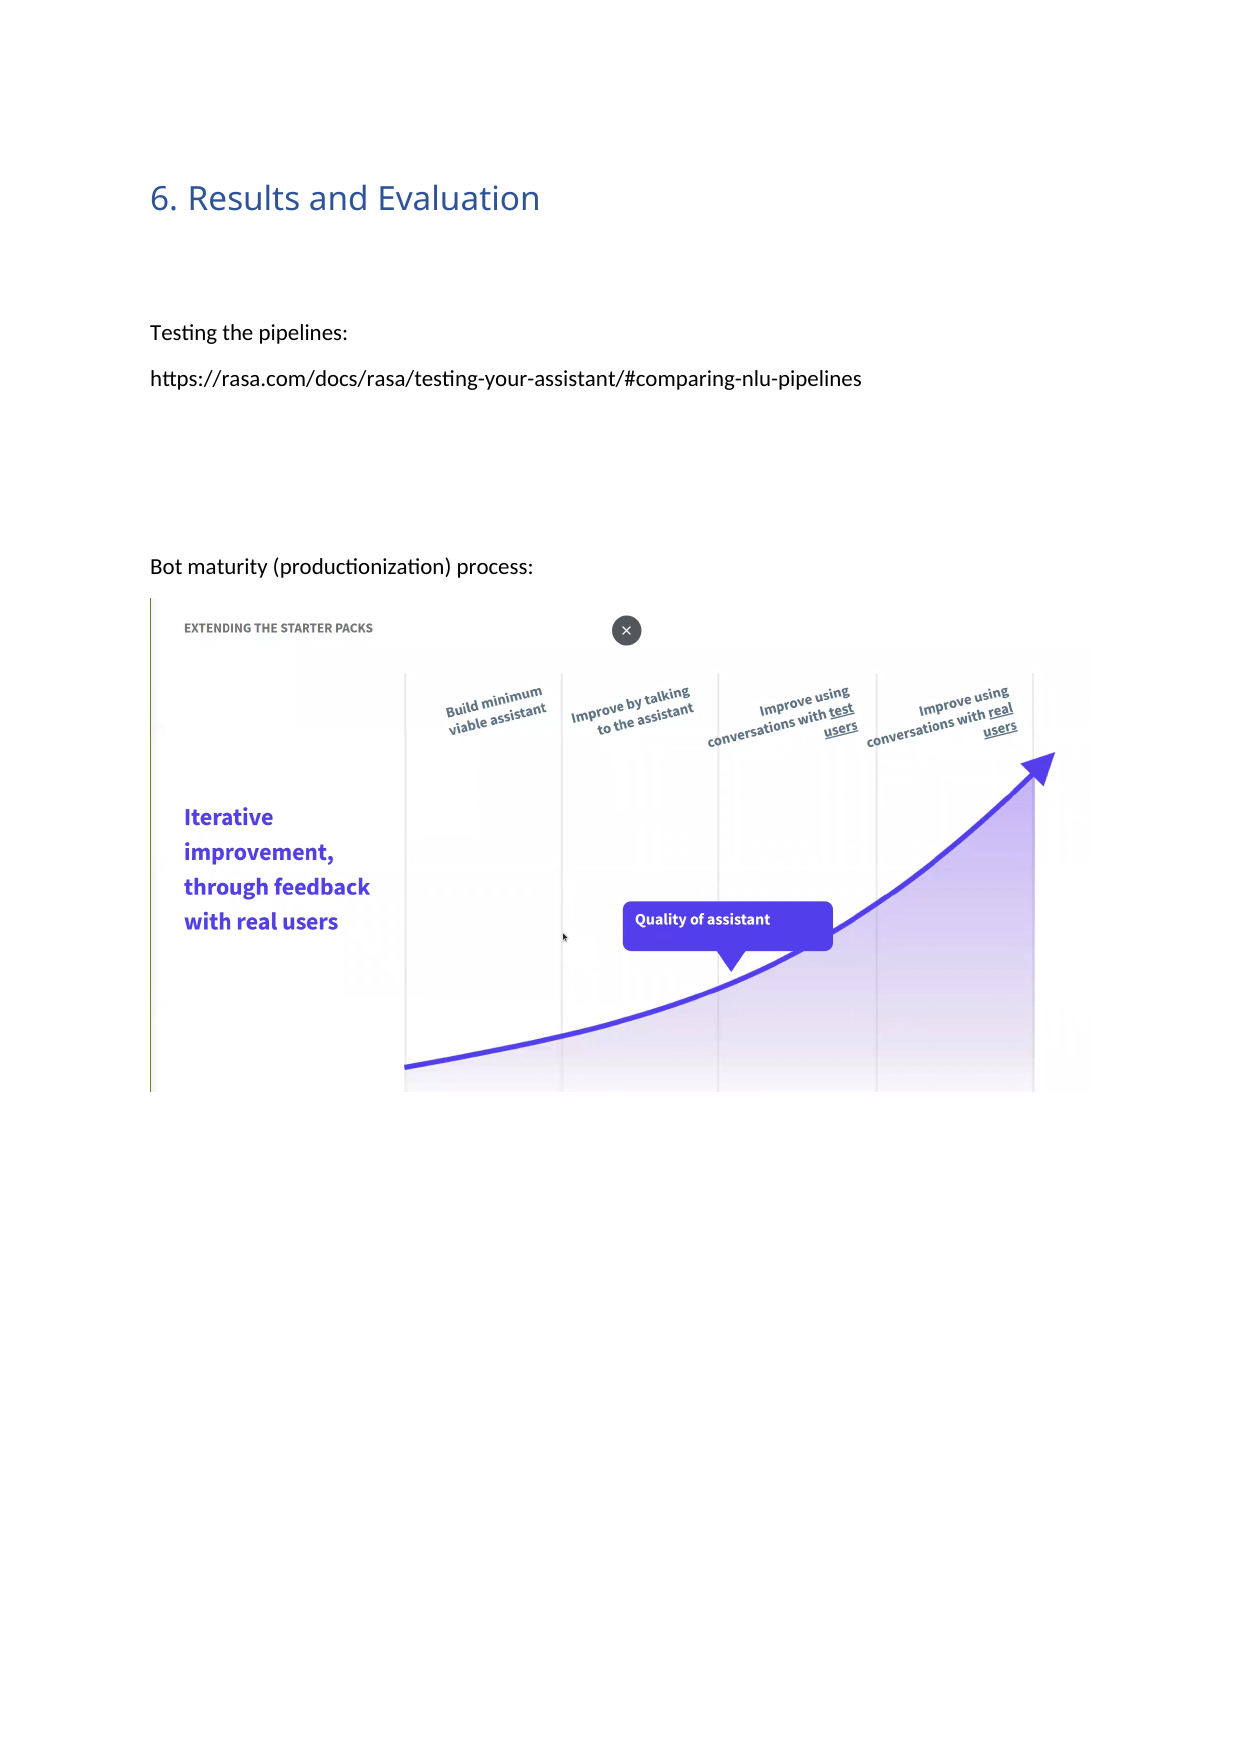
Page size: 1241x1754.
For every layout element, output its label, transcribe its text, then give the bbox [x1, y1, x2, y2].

text https://rasa.com/docs/rasa/testing-your-assistant/#comparing-nlu-pipelines [150, 364, 1090, 393]
picture [150, 598, 1091, 1092]
subtitle Results and Evaluation [150, 175, 1090, 220]
text Testing the pipelines: [150, 318, 1090, 346]
text Bot maturity (productionization) process: [150, 552, 1090, 580]
